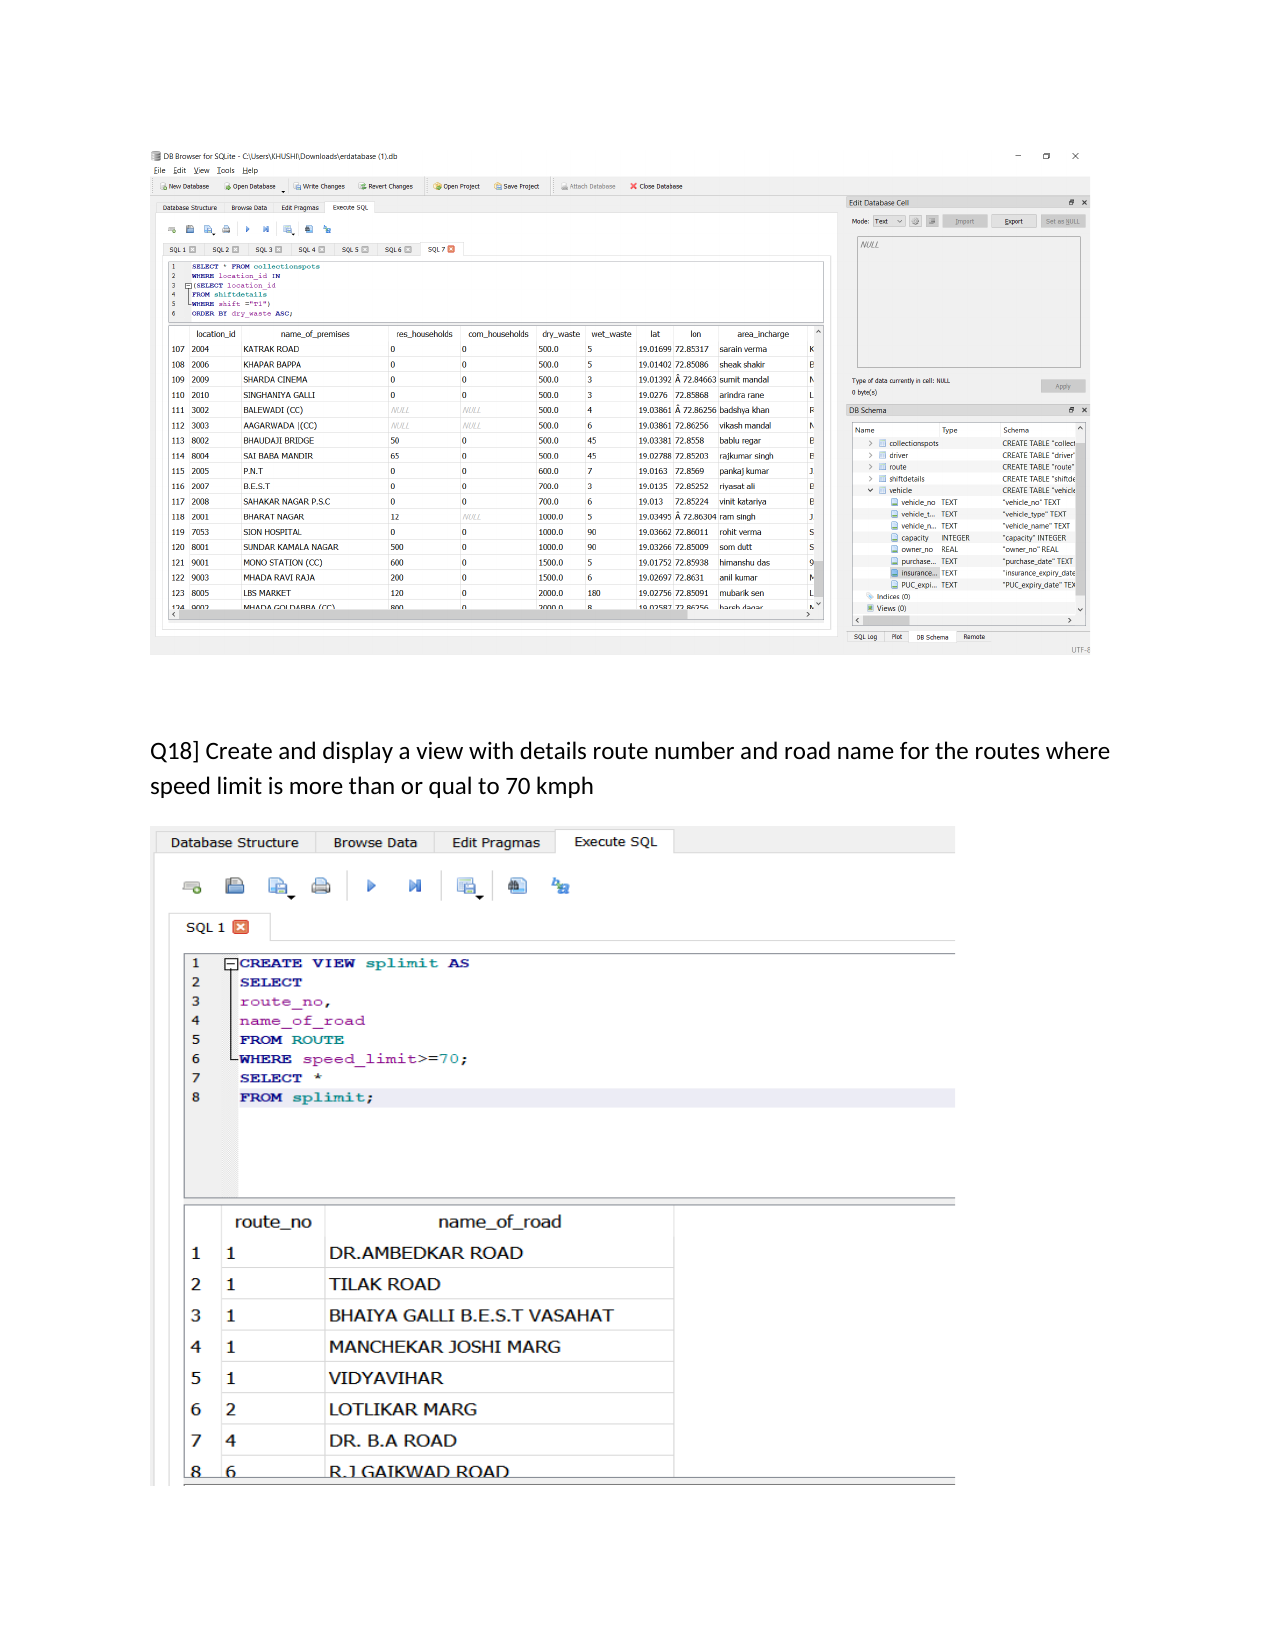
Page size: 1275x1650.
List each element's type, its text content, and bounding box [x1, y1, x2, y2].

picture [150, 150, 1091, 655]
text Q18] Create and display a view with details route number and road name for the routes where speed limit is more than or qual to 70 kmph [150, 735, 1125, 801]
picture [150, 826, 955, 1486]
